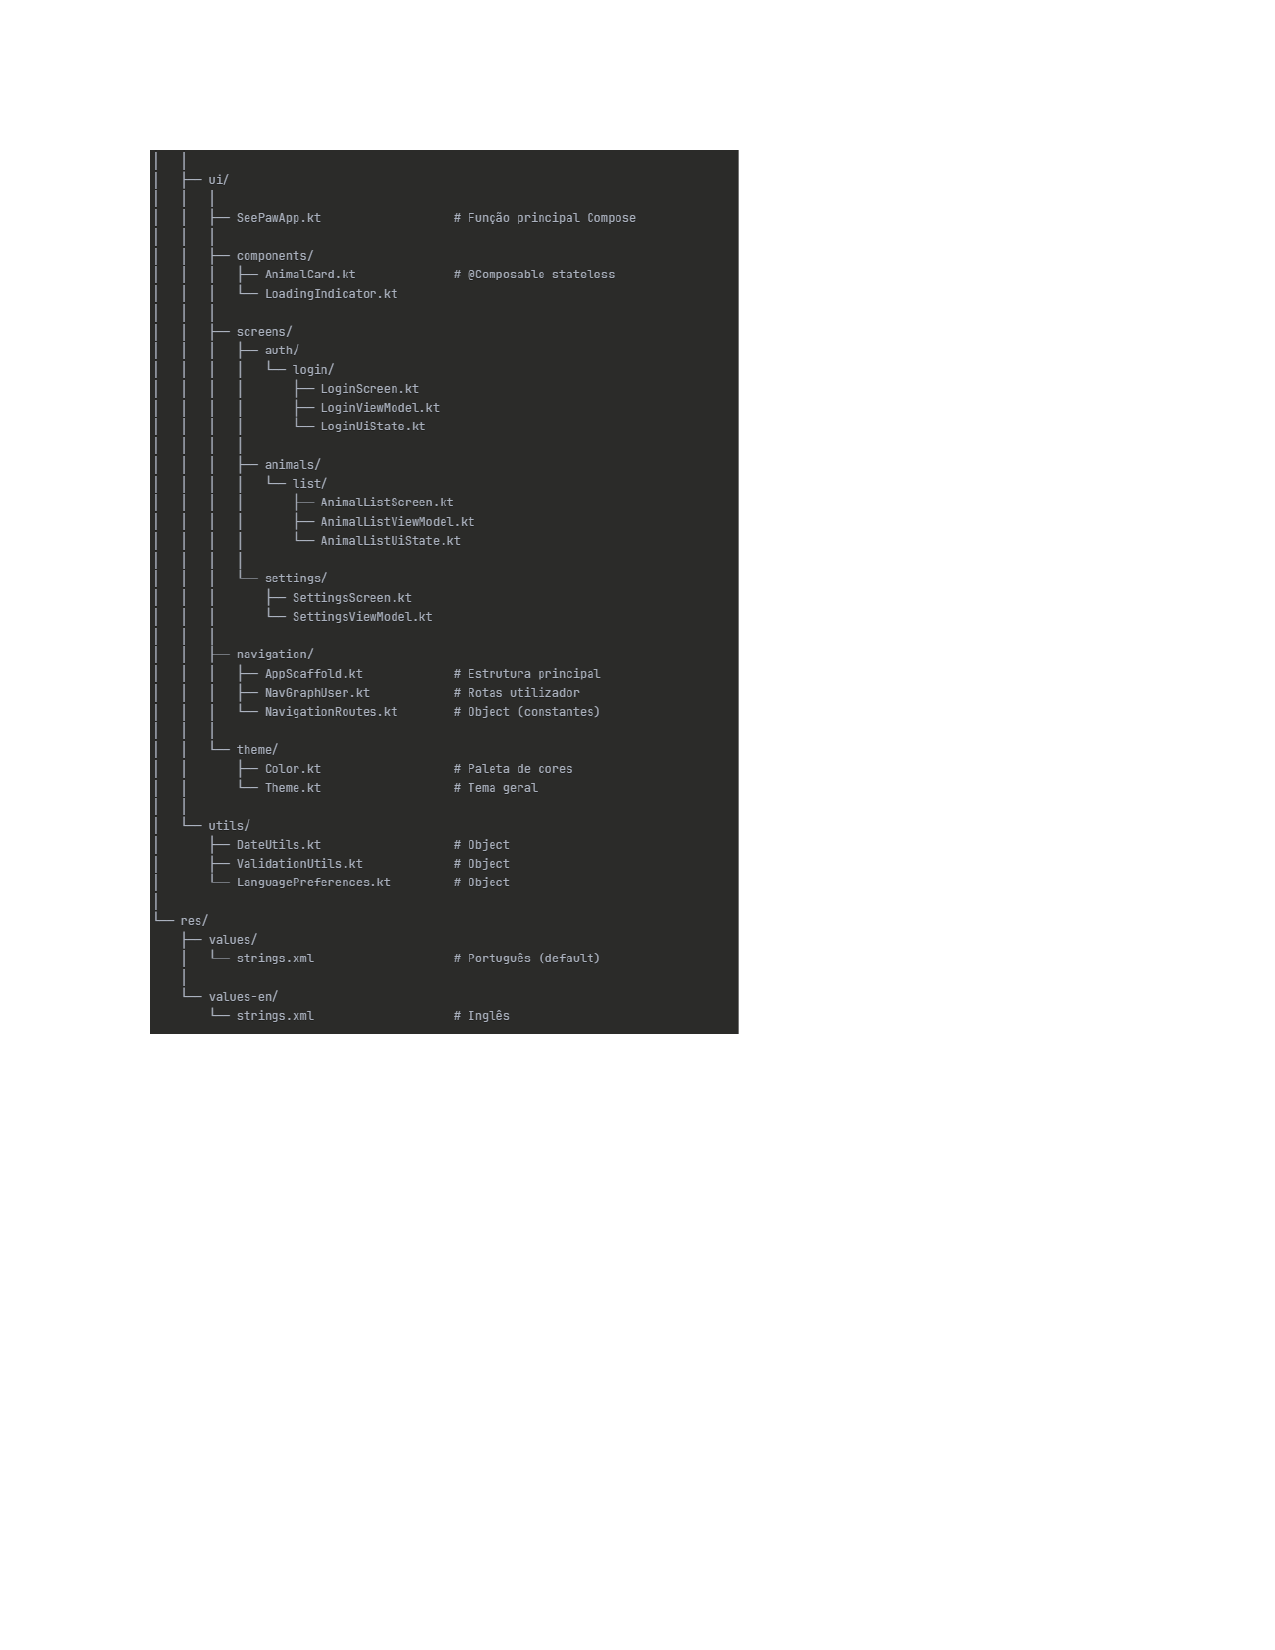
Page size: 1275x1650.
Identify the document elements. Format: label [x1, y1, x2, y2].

picture [150, 150, 739, 1034]
